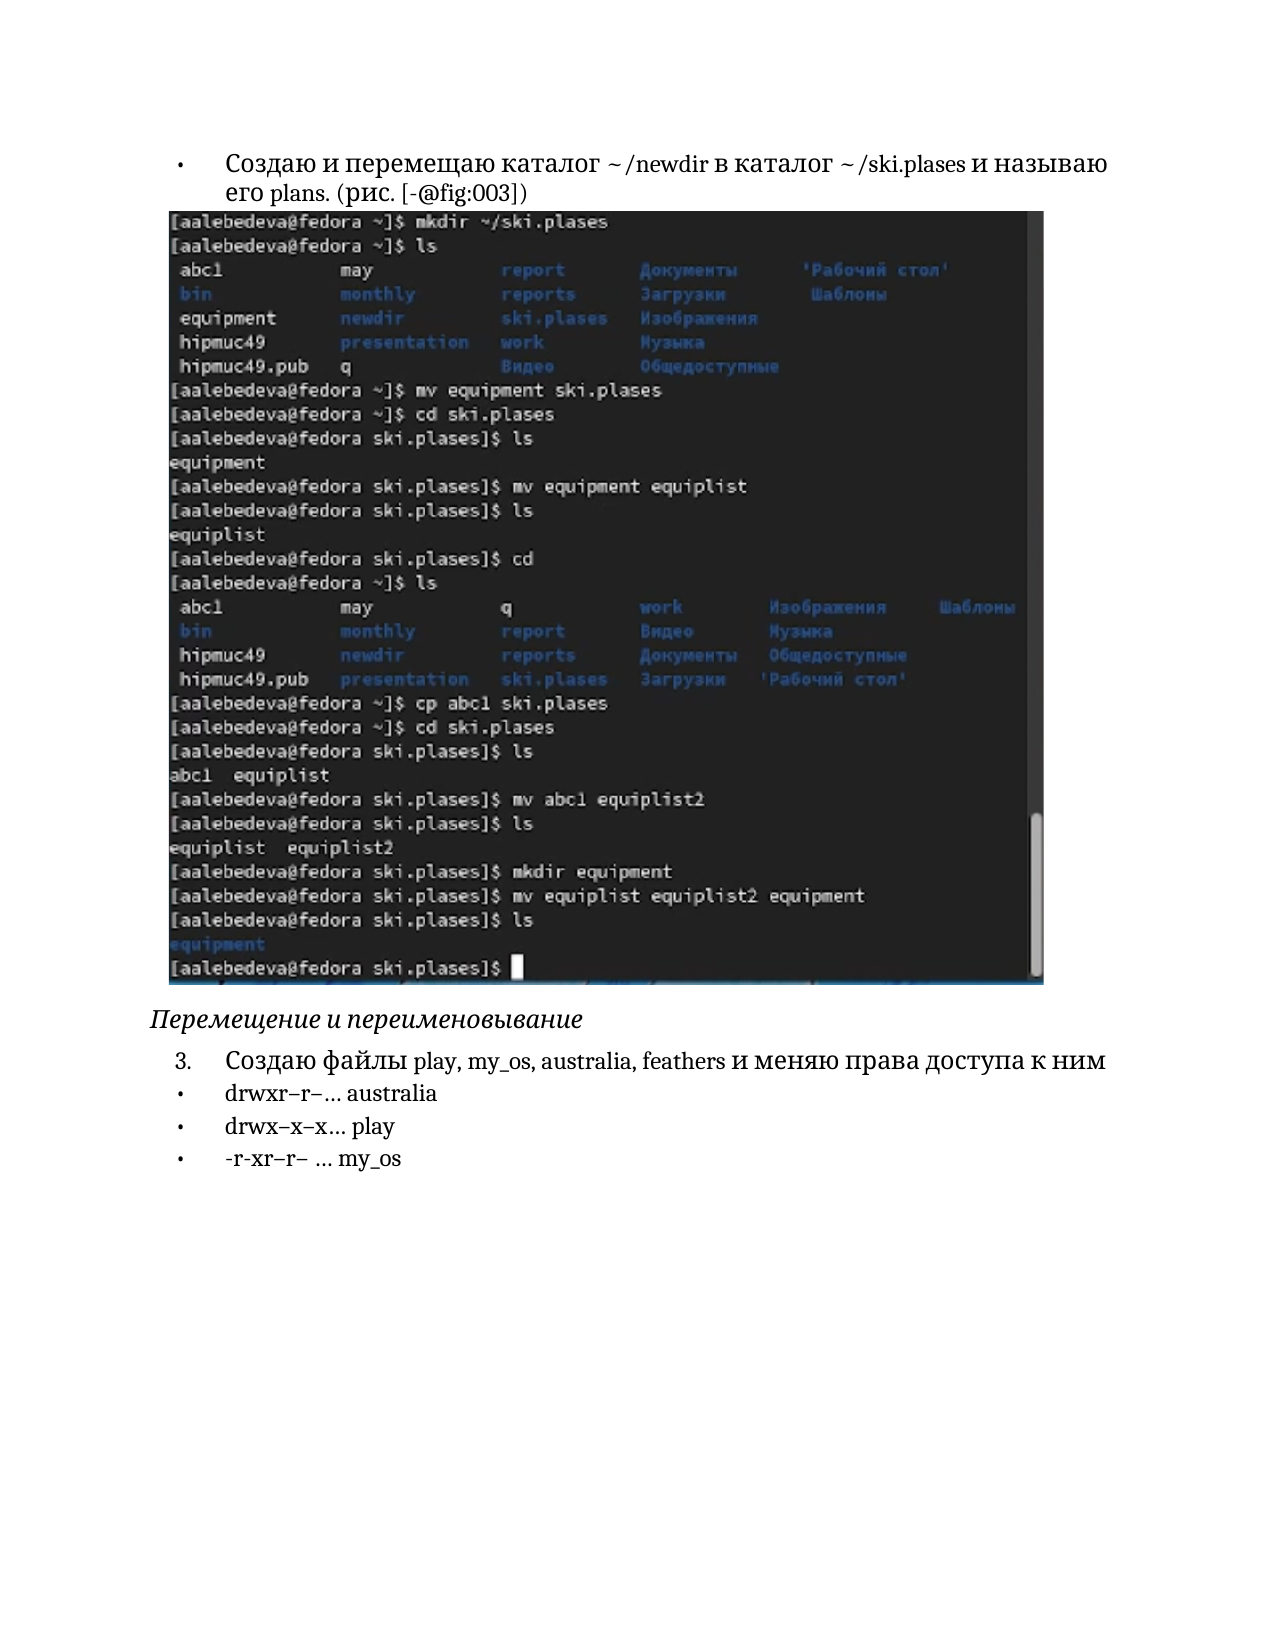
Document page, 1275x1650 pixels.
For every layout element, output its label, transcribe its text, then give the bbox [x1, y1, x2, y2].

list Создаю и перемещаю каталог ~/newdir в каталог ~/ski.plases и называю его plans. (рис. [-@fig:003]) [175, 150, 1125, 207]
list drwx–x–x… play [175, 1112, 1125, 1141]
list Создаю файлы play, my_os, australia, feathers и меняю права доступа к ним [175, 1047, 1125, 1076]
list -r-xr–r– … my_os [175, 1144, 1125, 1173]
text Перемещение и переименовывание [150, 1006, 1125, 1034]
list drwxr–r–… australia [175, 1079, 1125, 1108]
picture [168, 211, 1044, 985]
